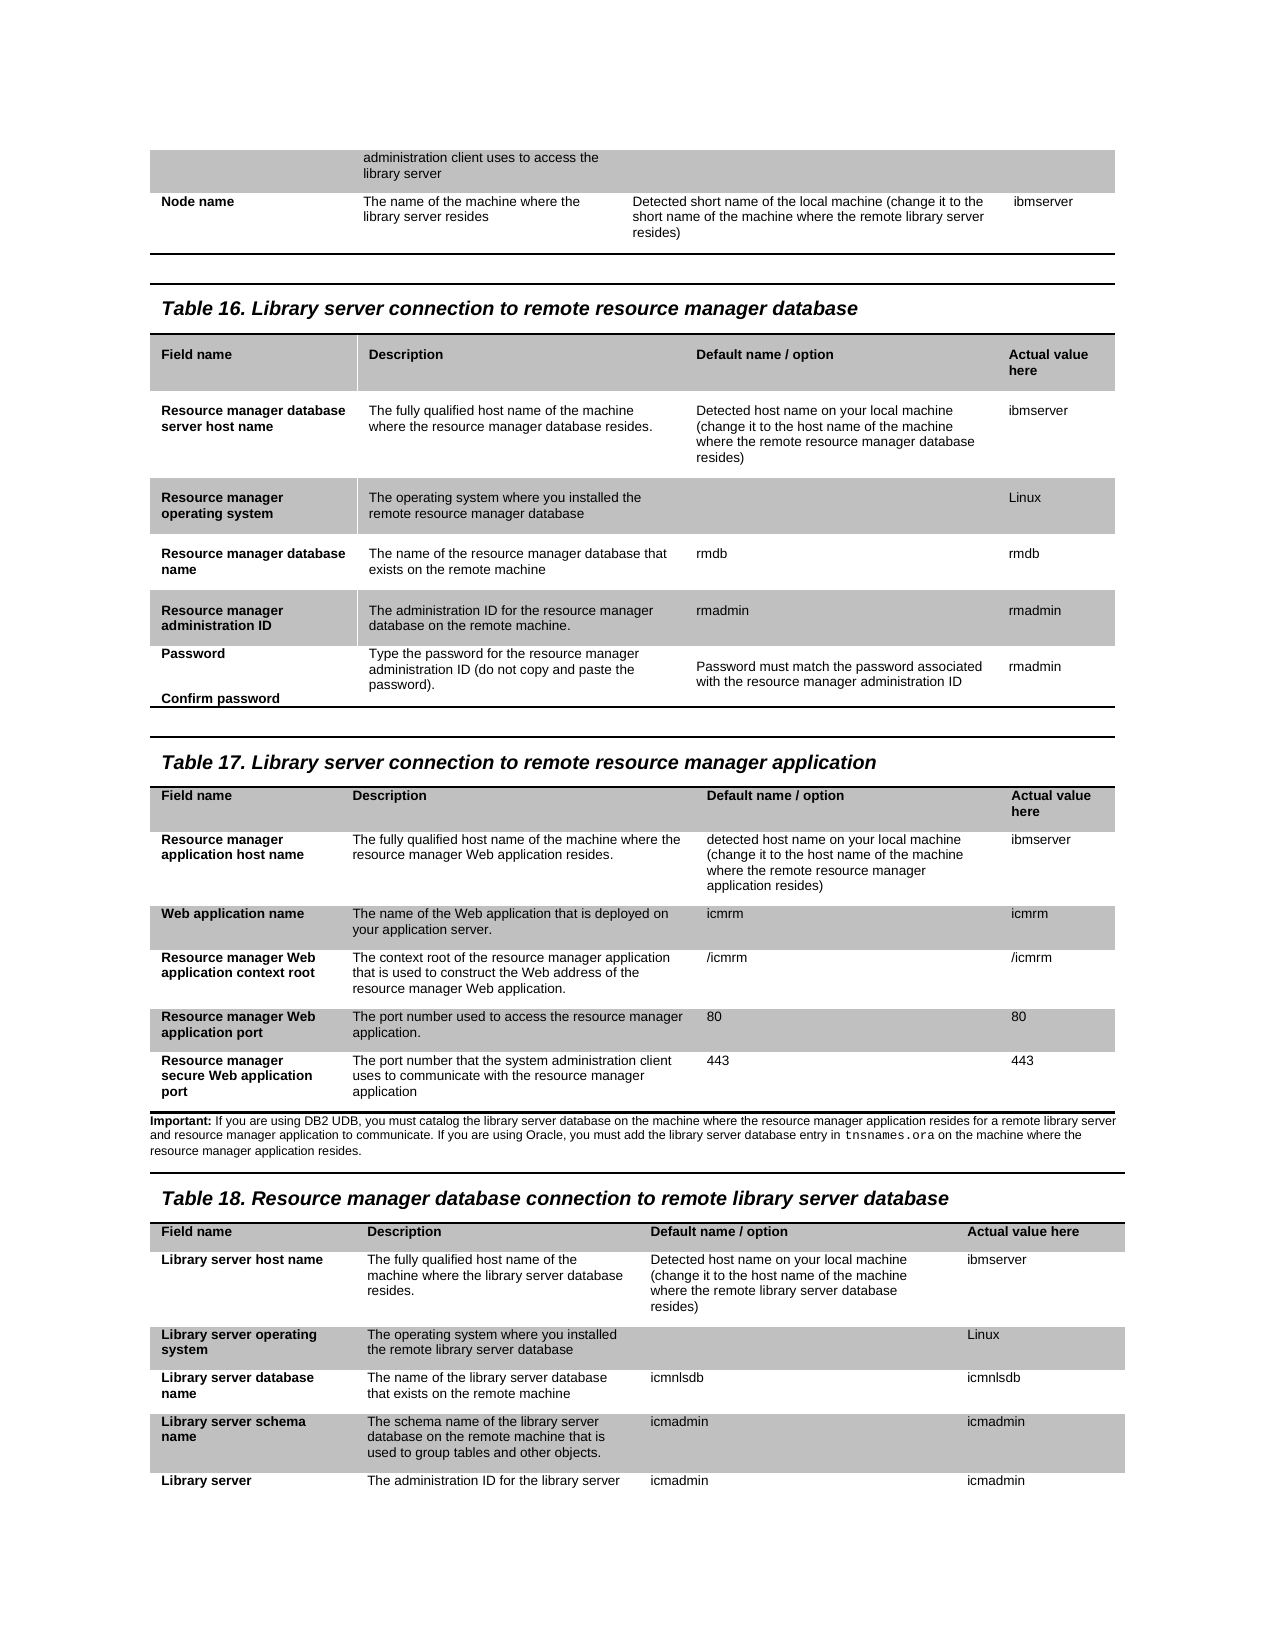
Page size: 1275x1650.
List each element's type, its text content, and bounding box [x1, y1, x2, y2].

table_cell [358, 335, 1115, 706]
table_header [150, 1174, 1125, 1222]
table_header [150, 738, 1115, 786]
text Important: If you are using DB2 UDB, you must catalog the library server database on the machine where the resource manager application resides for a remote library server and resource manager application to communicate. If you are using Oracle, you must add the library server database entry in tnsnames.ora on the machine where the resource manager application resides. [150, 1113, 1125, 1158]
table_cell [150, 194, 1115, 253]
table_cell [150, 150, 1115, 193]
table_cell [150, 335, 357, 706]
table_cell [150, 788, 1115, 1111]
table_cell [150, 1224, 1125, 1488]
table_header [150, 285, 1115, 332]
